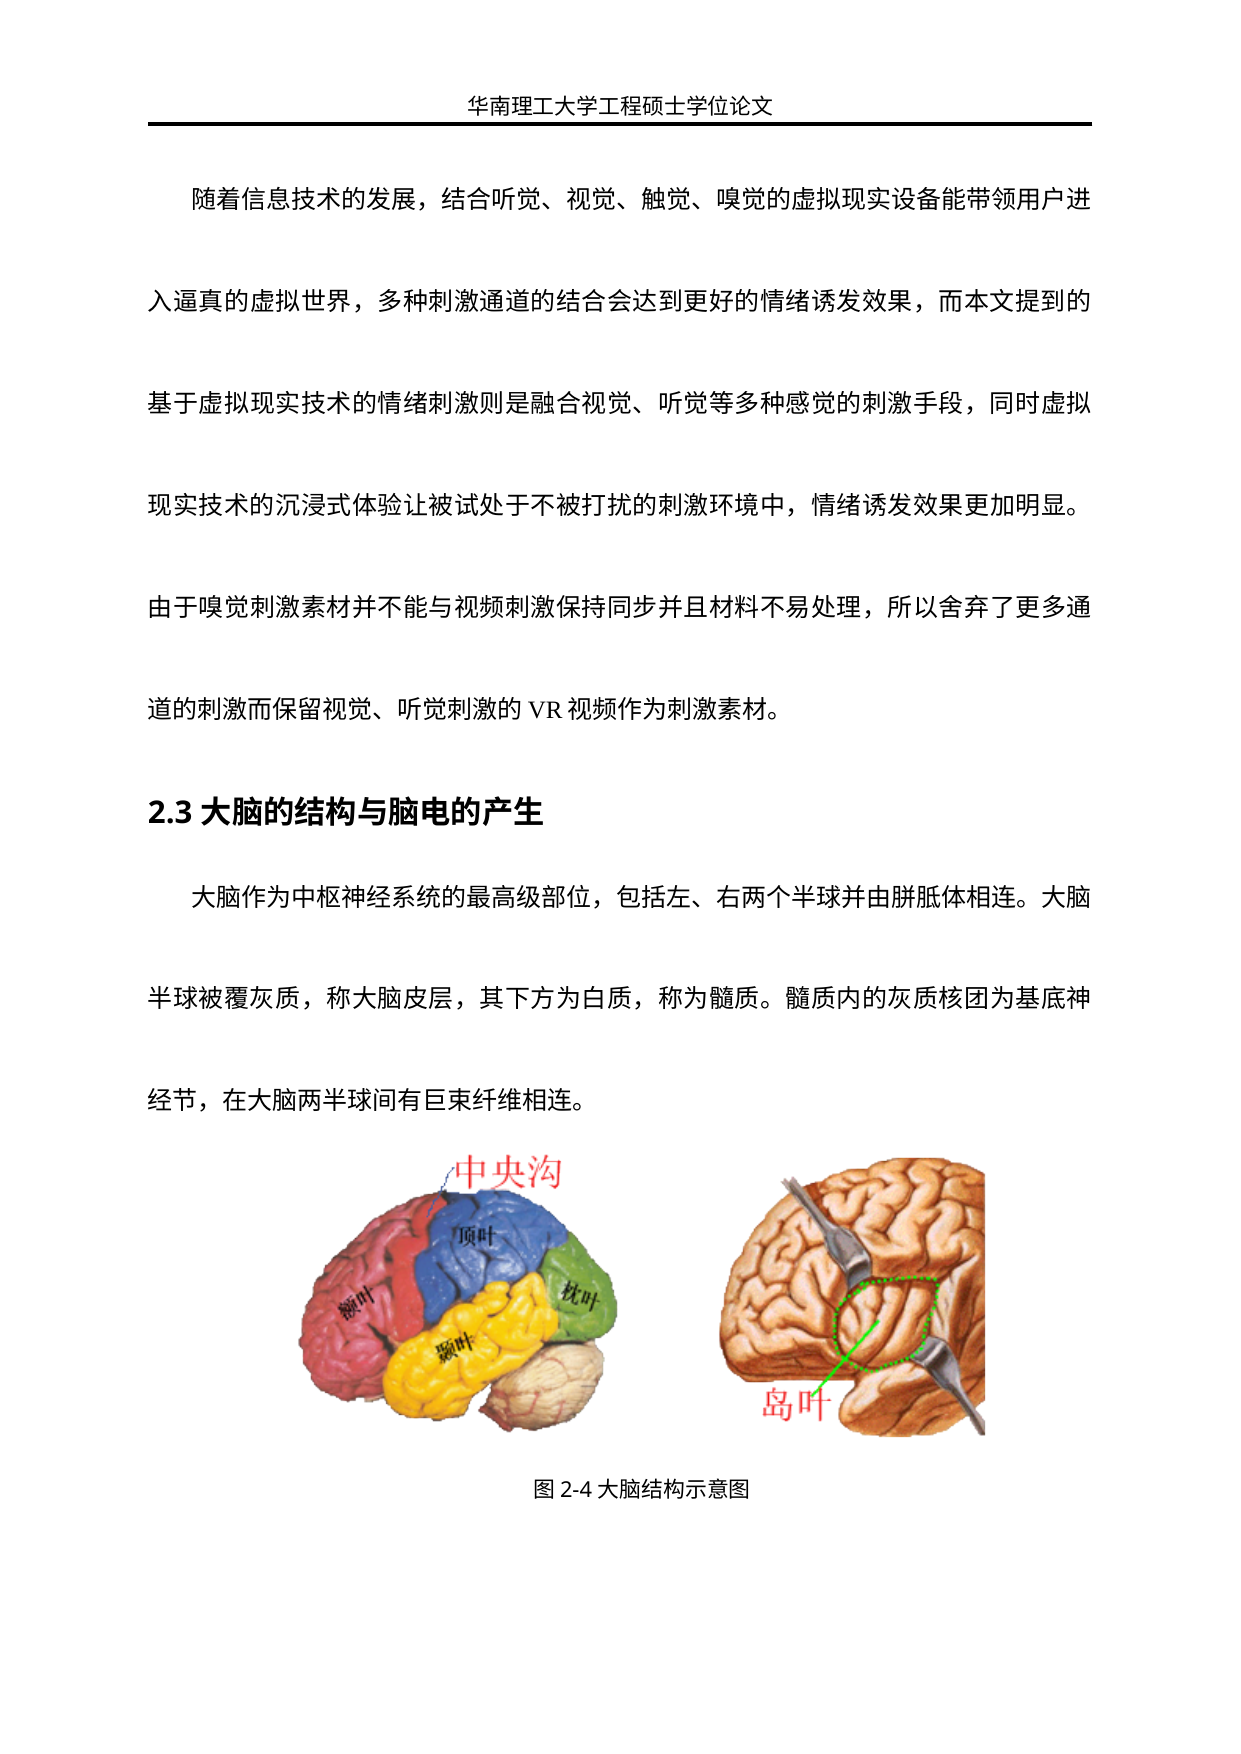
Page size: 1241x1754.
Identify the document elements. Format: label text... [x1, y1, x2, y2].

text 大脑作为中枢神经系统的最高级部位，包括左、右两个半球并由胼胝体相连。大脑半球被覆灰质，称大脑皮层，其下方为白质，称为髓质。髓质内的灰质核团为基底神经节，在大脑两半球间有巨束纤维相连。 [148, 861, 1092, 1133]
subtitle 2.3 大脑的结构与脑电的产生 [148, 776, 1092, 844]
picture [289, 1150, 995, 1447]
text 图2-4 大脑结构示意图 [148, 1471, 1092, 1505]
text 随着信息技术的发展，结合听觉、视觉、触觉、嗅觉的虚拟现实设备能带领用户进入逼真的虚拟世界，多种刺激通道的结合会达到更好的情绪诱发效果，而本文提到的基于虚拟现实技术的情绪刺激则是融合视觉、听觉等多种感觉的刺激手段，同时虚拟现实技术的沉浸式体验让被试处于不被打扰的刺激环境中，情绪诱发效果更加明显。由于嗅觉刺激素材并不能与视频刺激保持同步并且材料不易处理，所以舍弃了更多通道的刺激而保留视觉、听觉刺激的VR视频作为刺激素材。 [148, 164, 1092, 741]
